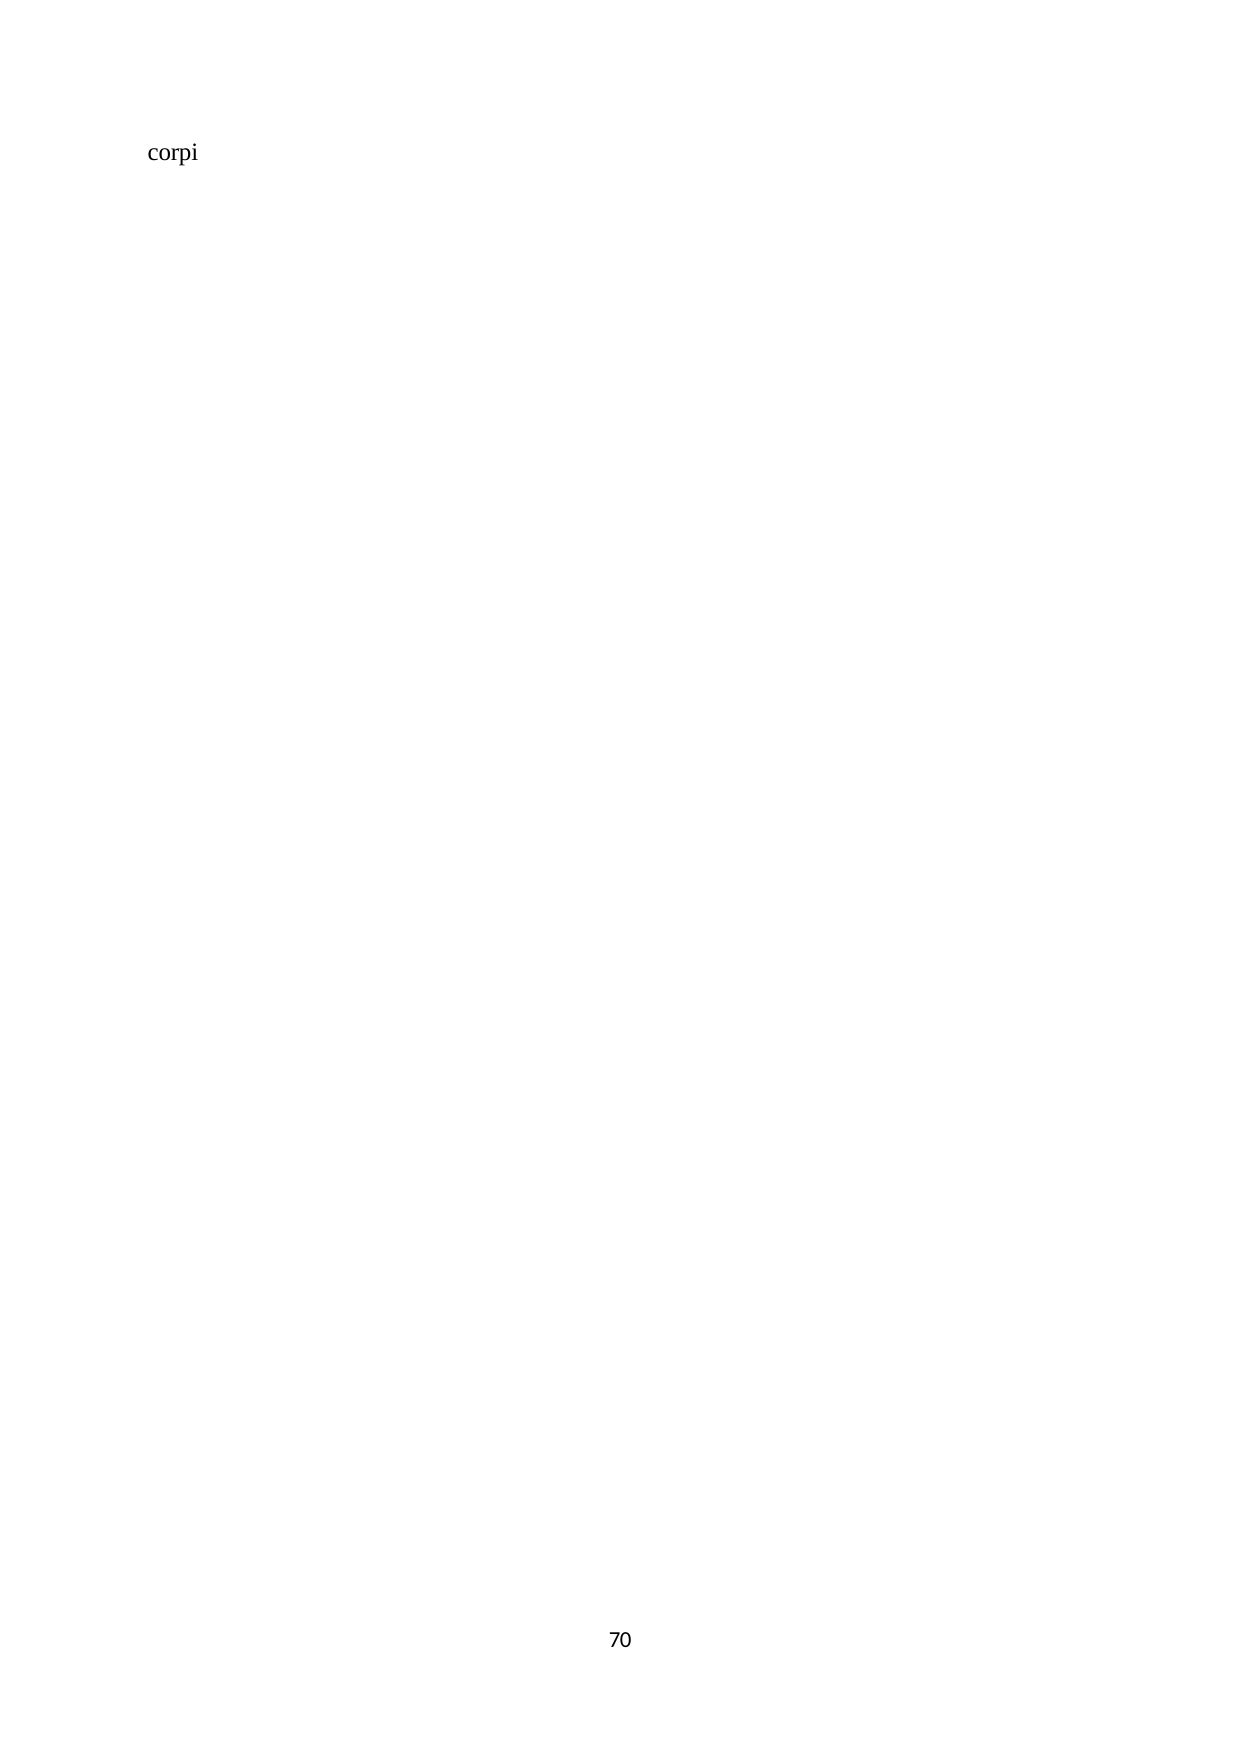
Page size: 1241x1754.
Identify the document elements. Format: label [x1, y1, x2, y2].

text [147, 137, 1093, 166]
